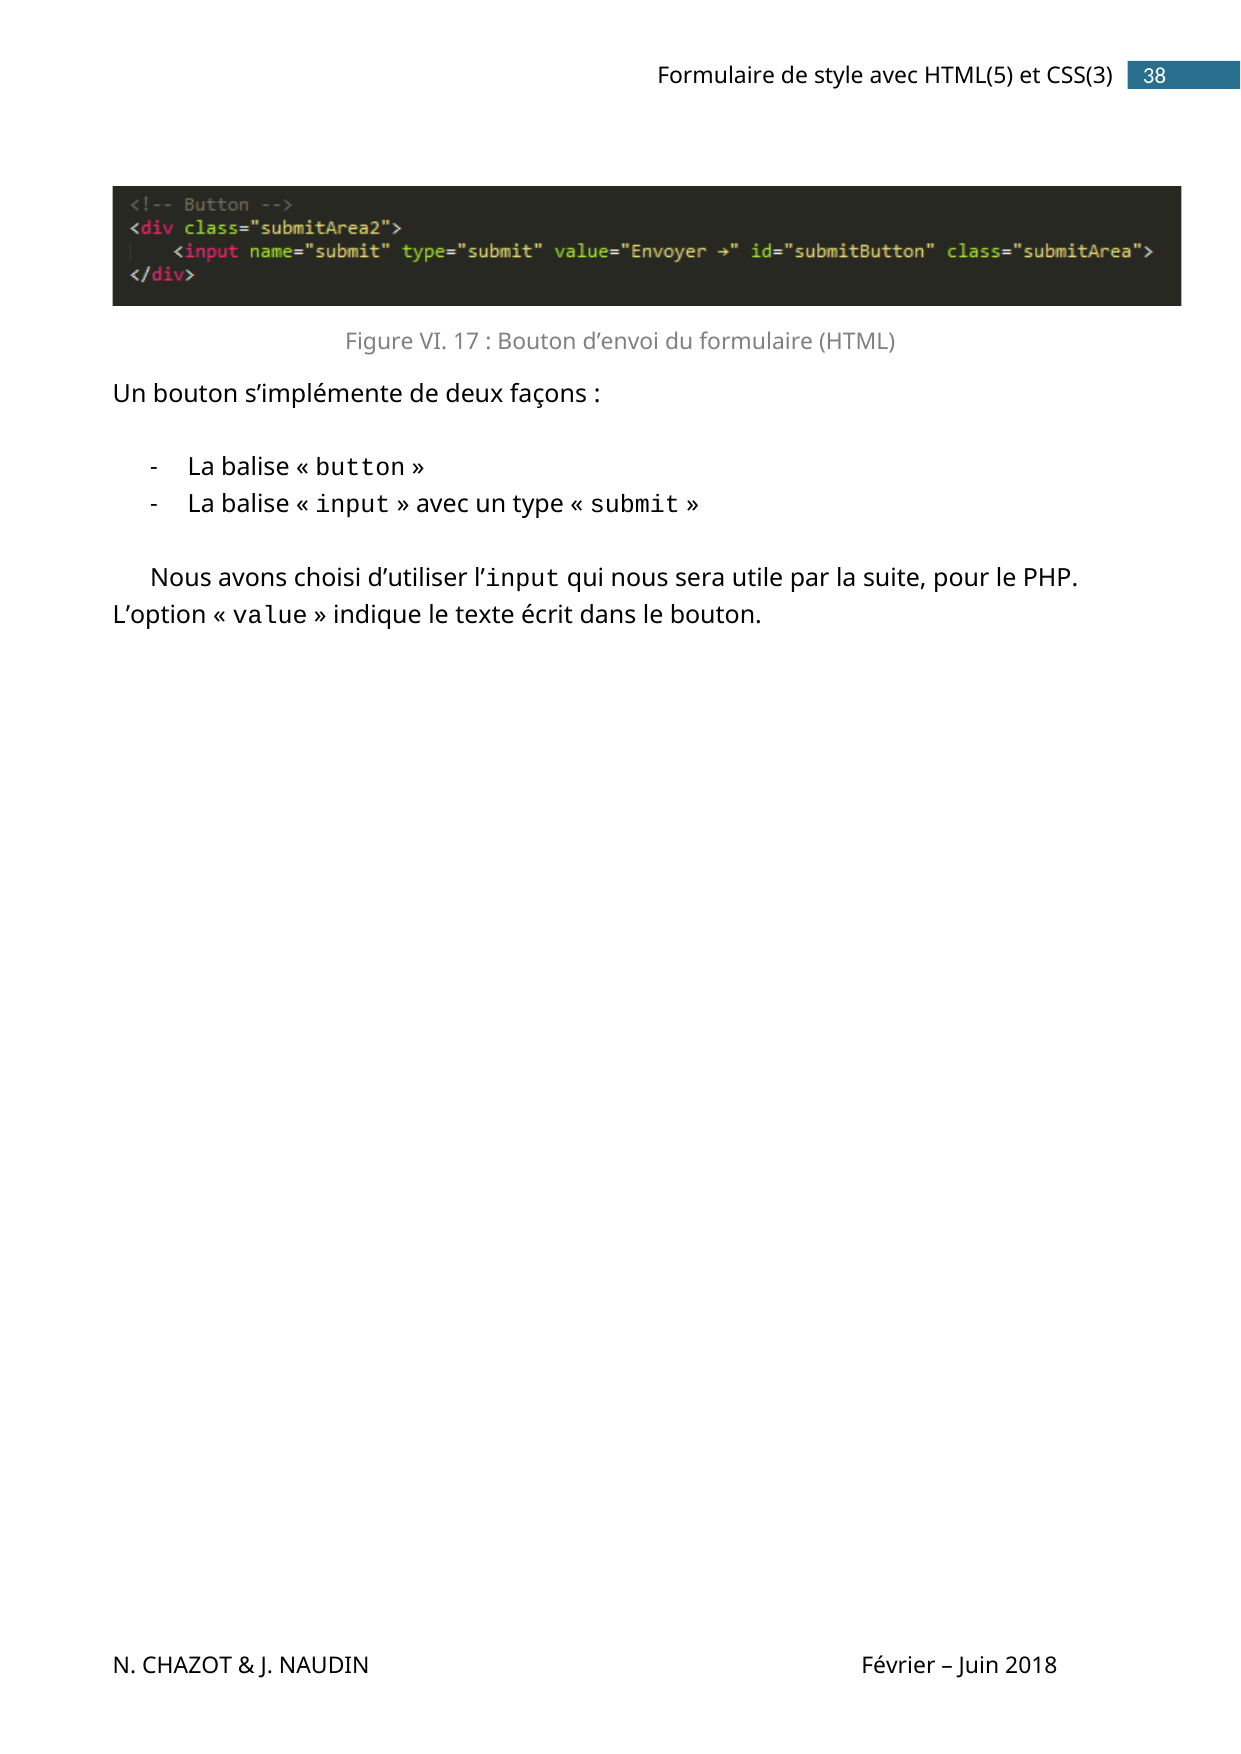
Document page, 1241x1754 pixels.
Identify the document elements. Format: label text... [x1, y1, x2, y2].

picture [112, 186, 1182, 306]
list La balise « input » avec un type « submit » [150, 486, 1128, 520]
text Nous avons choisi d’utiliser l’input qui nous sera utile par la suite, pour le PHP. L’option « value » indique le texte écrit dans le bouton. [112, 559, 1128, 631]
text Un bouton s’implémente de deux façons : [112, 375, 1128, 409]
text Figure VI. 17 : Bouton d’envoi du formulaire (HTML) [112, 325, 1128, 356]
list La balise « button » [150, 449, 1128, 483]
